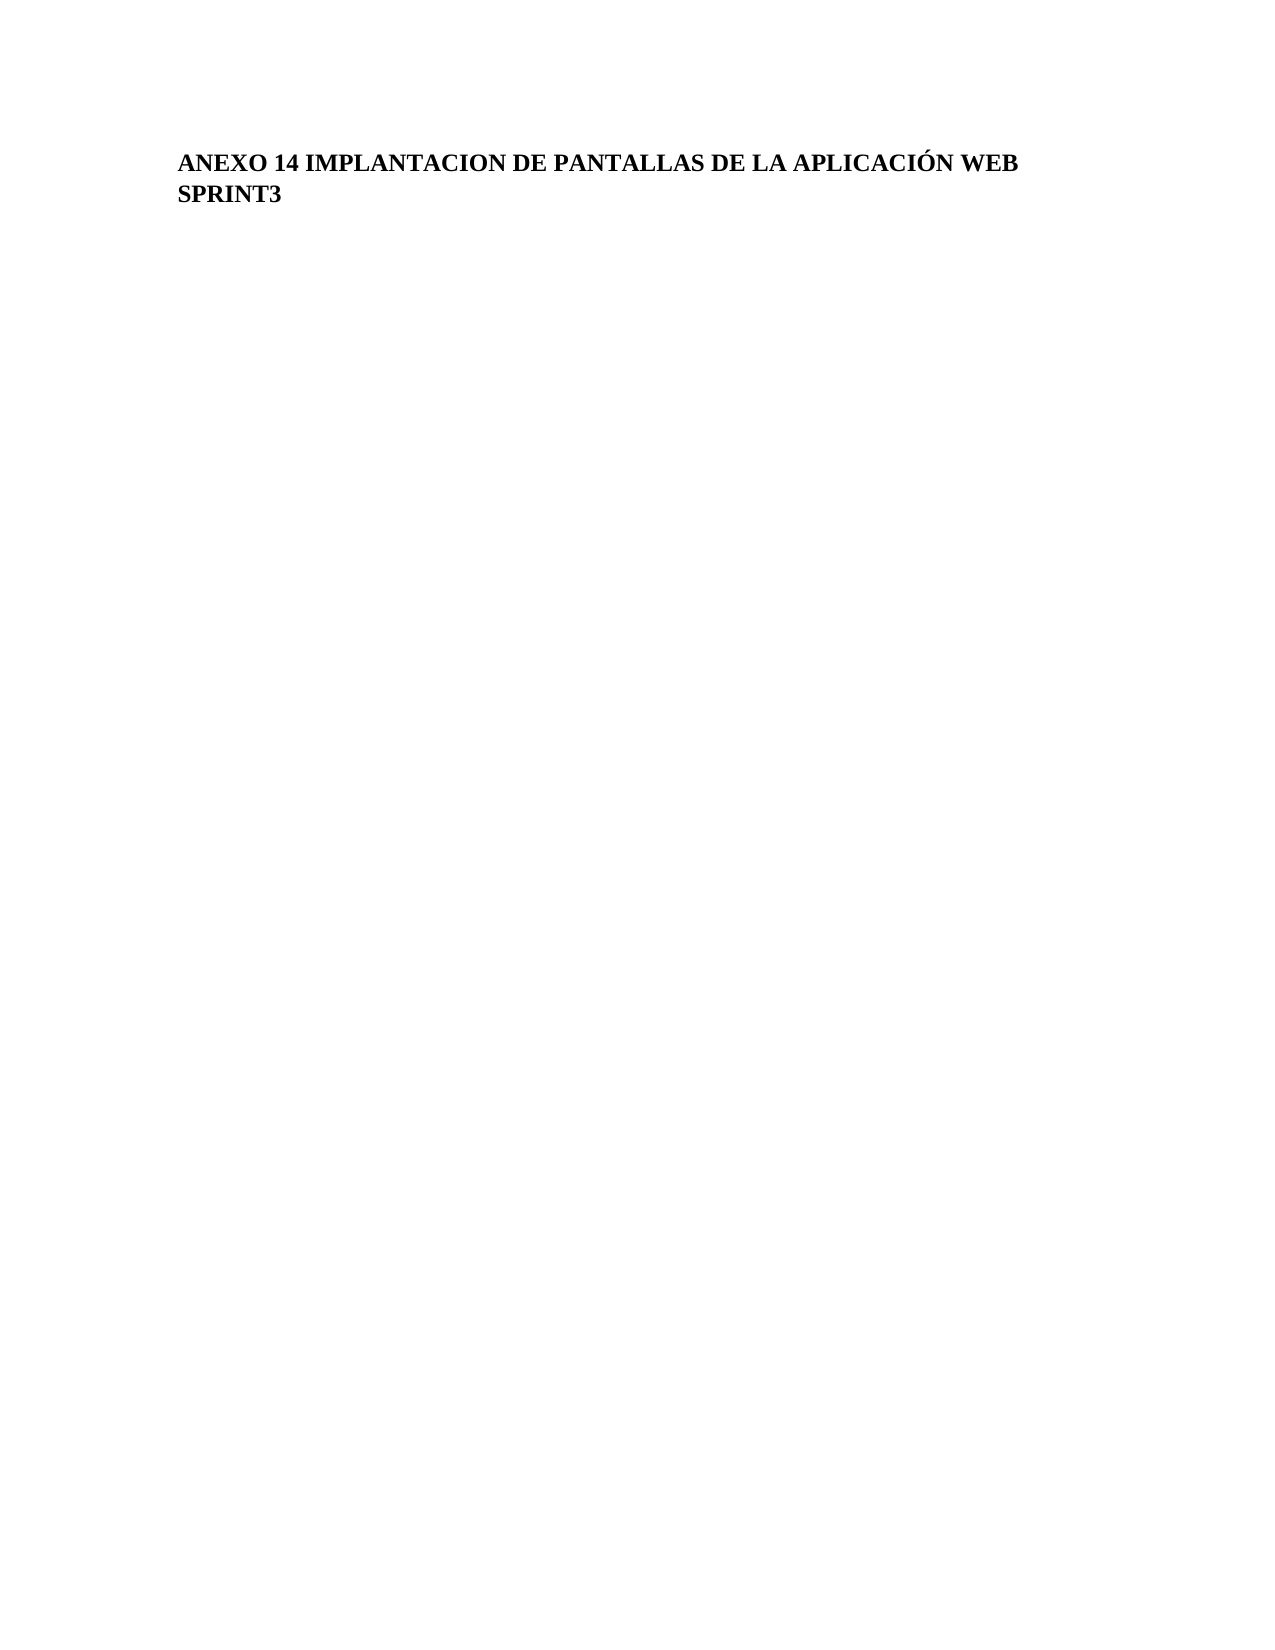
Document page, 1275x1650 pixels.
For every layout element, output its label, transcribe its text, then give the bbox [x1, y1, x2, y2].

text ANEXO 14 IMPLANTACION DE PANTALLAS DE LA APLICACIÓN WEB SPRINT3 [177, 148, 1098, 207]
